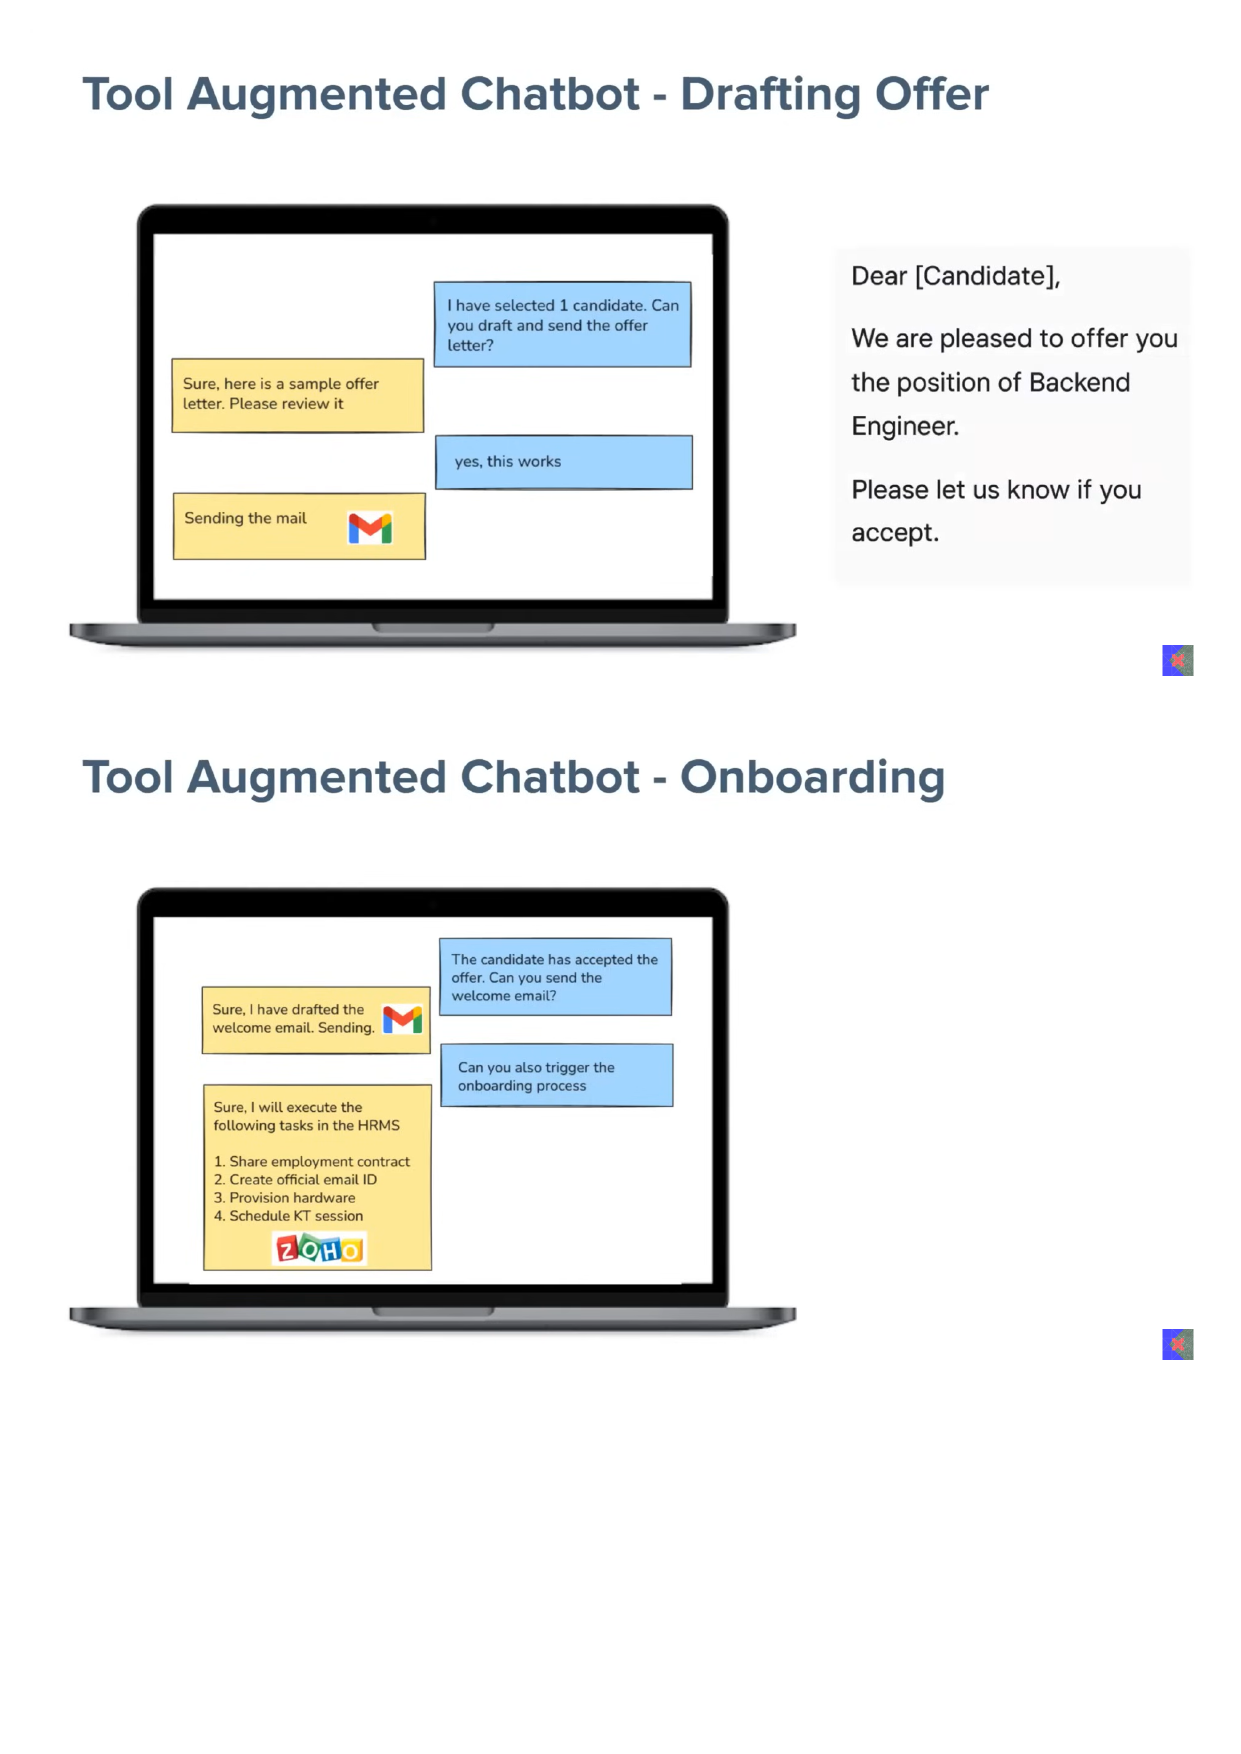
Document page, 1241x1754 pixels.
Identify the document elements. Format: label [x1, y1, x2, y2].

picture [29, 29, 1211, 694]
picture [29, 712, 1211, 1378]
